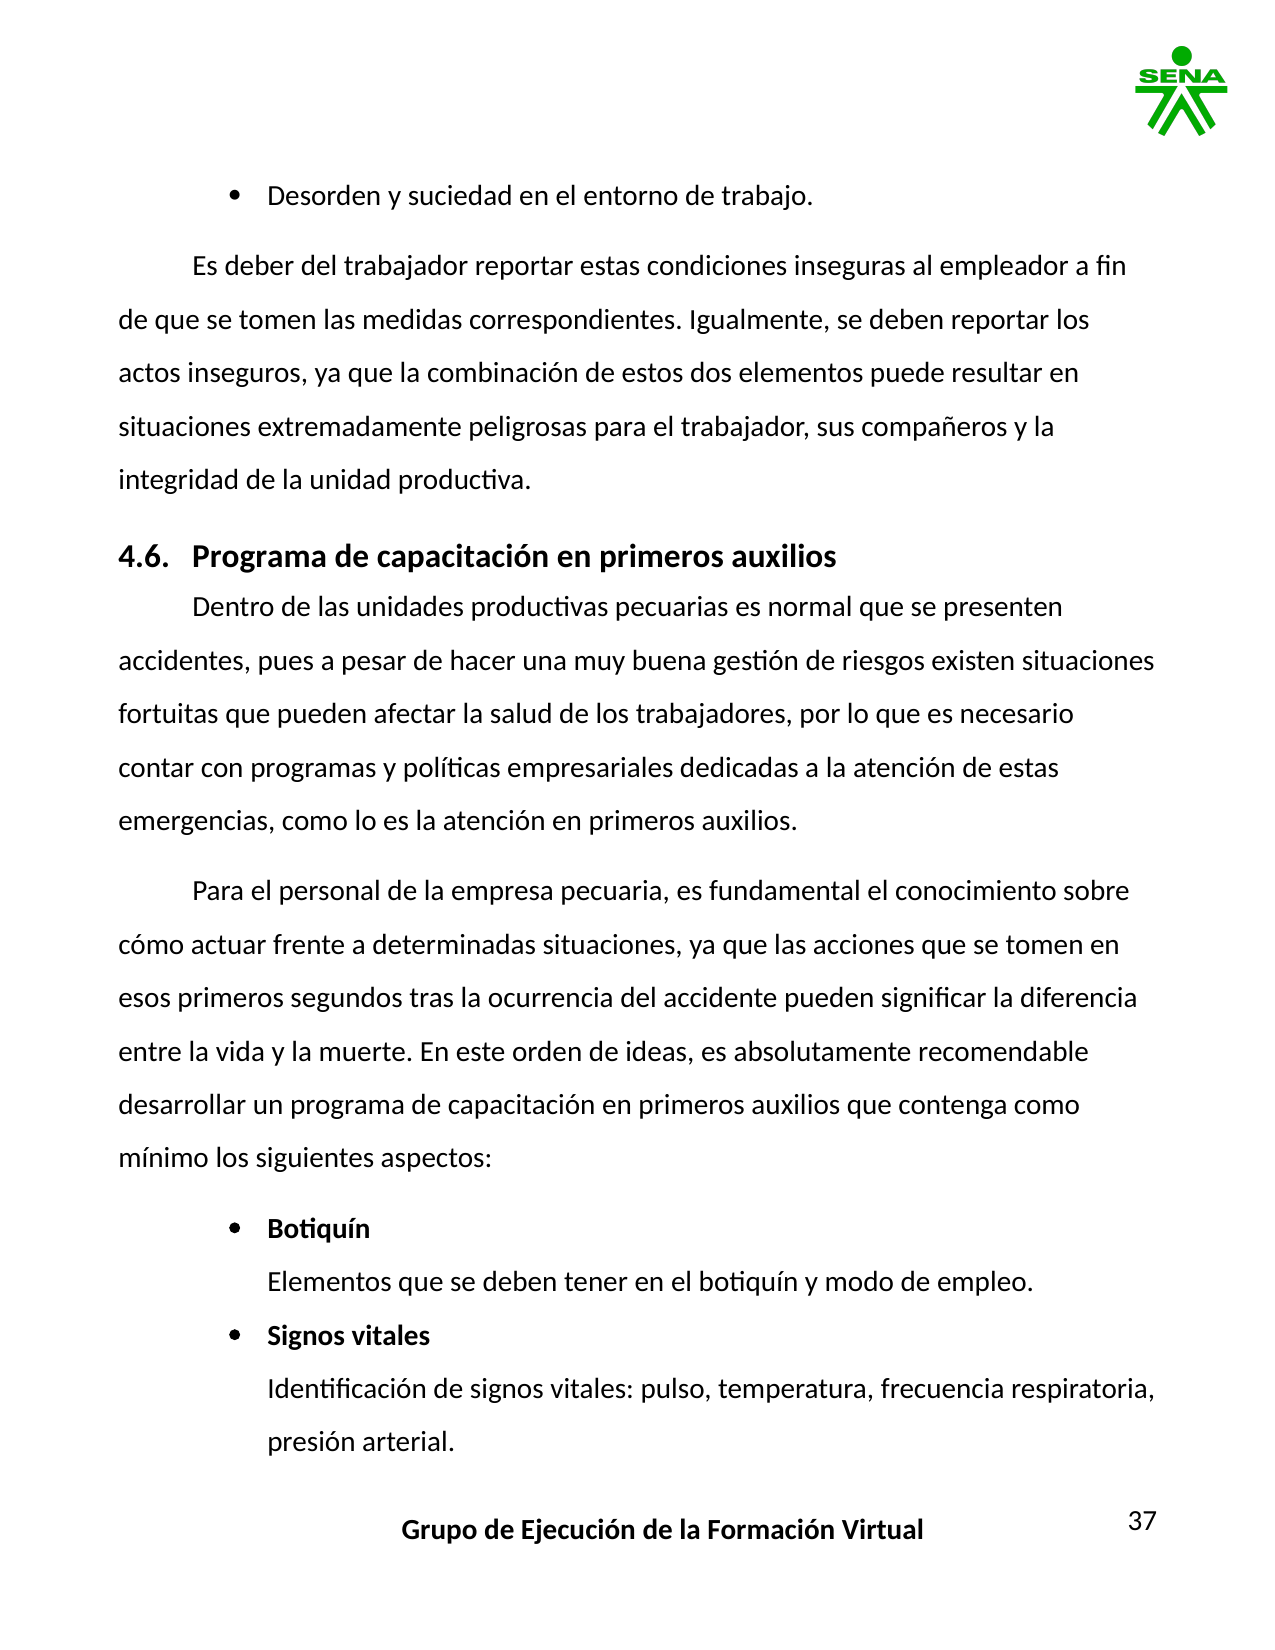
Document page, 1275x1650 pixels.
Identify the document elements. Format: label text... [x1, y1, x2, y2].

picture [1135, 46, 1228, 136]
list Botiquín [229, 1210, 1157, 1245]
text Para el personal de la empresa pecuaria, es fundamental el conocimiento sobre cómo actuar frente a determinadas situaciones, ya que las acciones que se tomen en esos primeros segundos tras la ocurrencia del accidente pueden significar la diferencia entre la vida y la muerte. En este orden de ideas, es absolutamente recomendable desarrollar un programa de capacitación en primeros auxilios que contenga como mínimo los siguientes aspectos: [118, 872, 1157, 1175]
text Es deber del trabajador reportar estas condiciones inseguras al empleador a fin de que se tomen las medidas correspondientes. Igualmente, se deben reportar los actos inseguros, ya que la combinación de estos dos elementos puede resultar en situaciones extremadamente peligrosas para el trabajador, sus compañeros y la integridad de la unidad productiva. [118, 247, 1157, 497]
list Elementos que se deben tener en el botiquín y modo de empleo. [267, 1263, 1157, 1299]
list Signos vitales [229, 1317, 1157, 1352]
list Identificación de signos vitales: pulso, temperatura, frecuencia respiratoria, presión arterial. [267, 1370, 1157, 1459]
list Desorden y suciedad en el entorno de trabajo. [229, 177, 1157, 213]
text Dentro de las unidades productivas pecuarias es normal que se presenten accidentes, pues a pesar de hacer una muy buena gestión de riesgos existen situaciones fortuitas que pueden afectar la salud de los trabajadores, por lo que es necesario contar con programas y políticas empresariales dedicadas a la atención de estas emergencias, como lo es la atención en primeros auxilios. [118, 588, 1157, 838]
subtitle Programa de capacitación en primeros auxilios [118, 535, 1157, 576]
